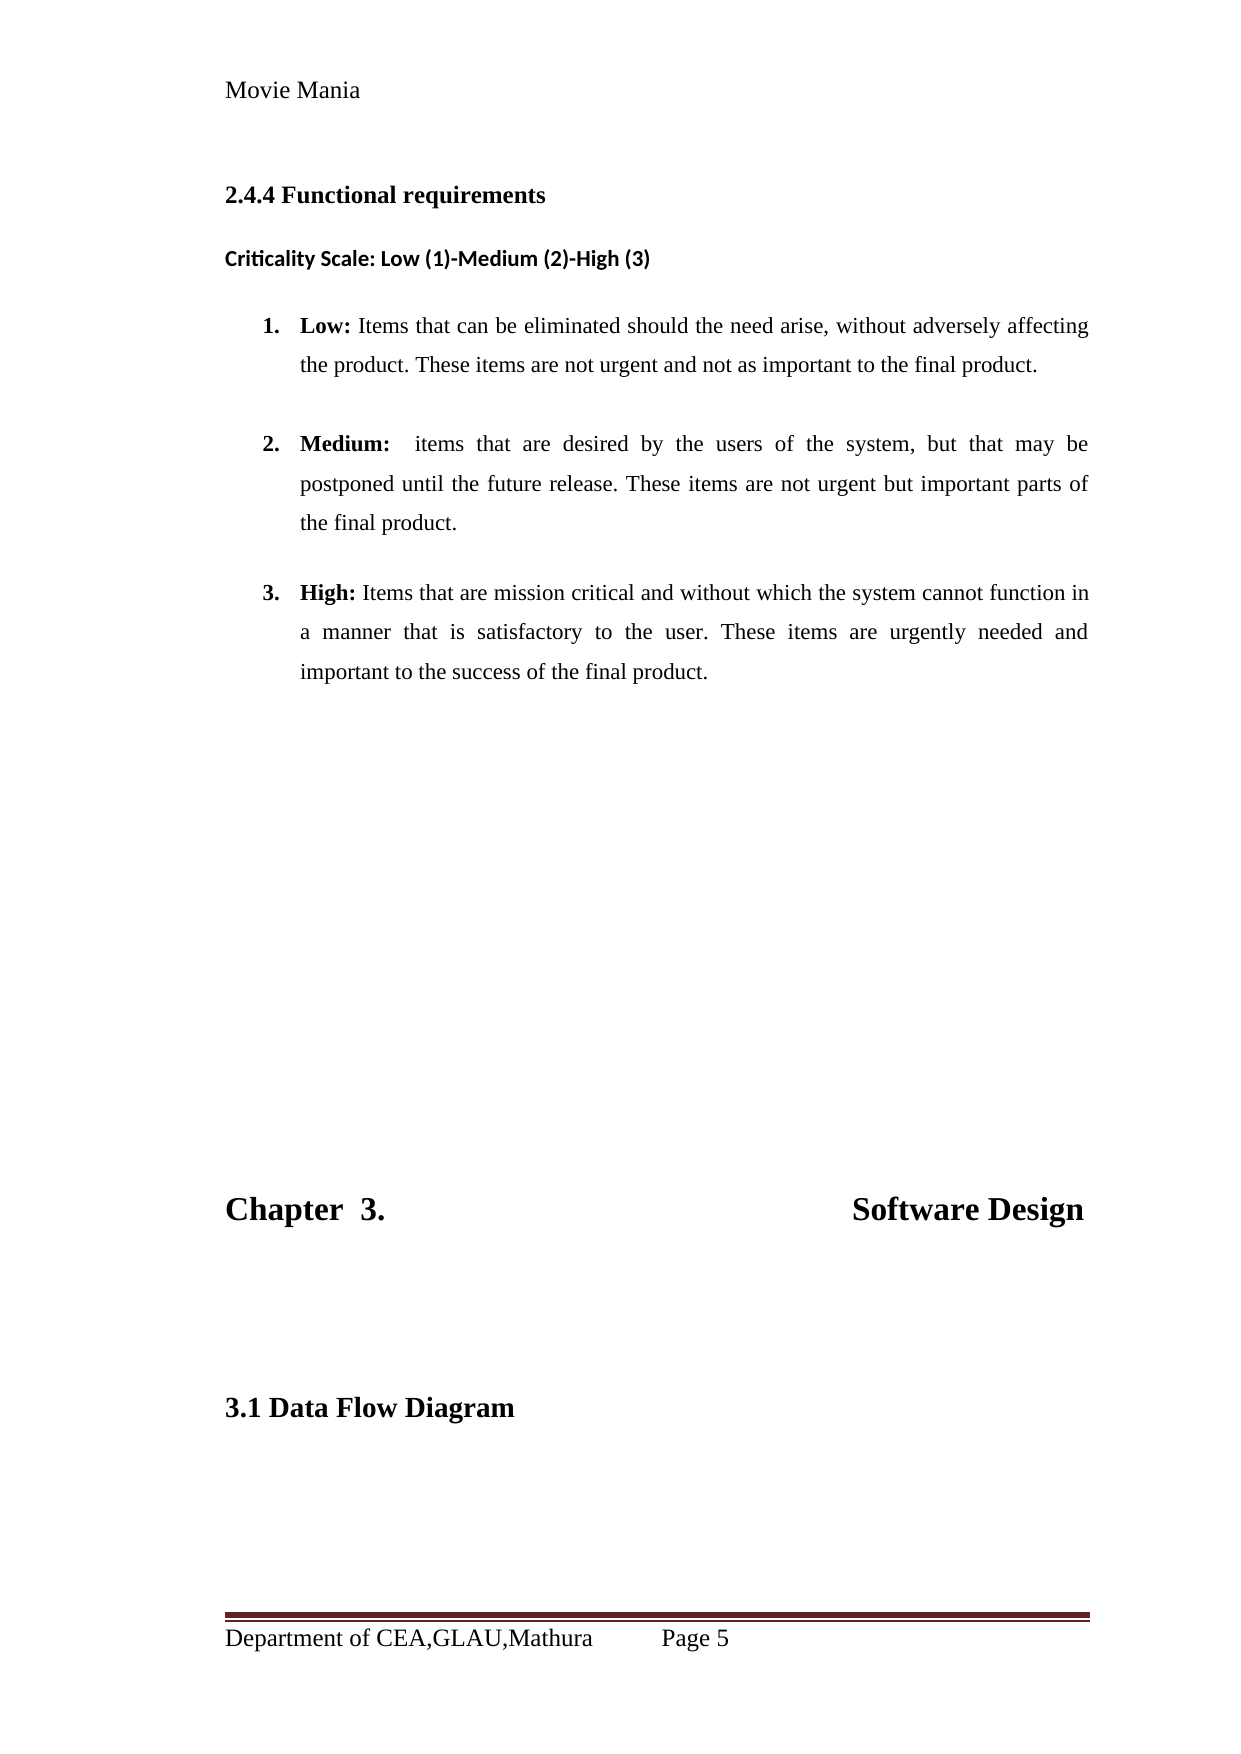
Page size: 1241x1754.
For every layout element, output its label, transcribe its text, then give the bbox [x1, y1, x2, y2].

list High: Items that are mission critical and without which the system cannot function in a manner that is satisfactory to the user. These items are urgently needed and important to the success of the final product. [262, 579, 1090, 684]
text Chapter 3. Software Design [225, 1189, 1090, 1228]
text Criticality Scale: Low (1)-Medium (2)-High (3) [225, 244, 1090, 272]
list Medium: items that are desired by the users of the system, but that may be postponed until the future release. These items are not urgent but important parts of the final product. [262, 430, 1090, 535]
list Low: Items that can be eliminated should the need arise, without adversely affecting the product. These items are not urgent and not as important to the final product. [262, 312, 1090, 377]
text 2.4.4 Functional requirements [225, 180, 1090, 209]
text 3.1 Data Flow Diagram [225, 1391, 1090, 1424]
